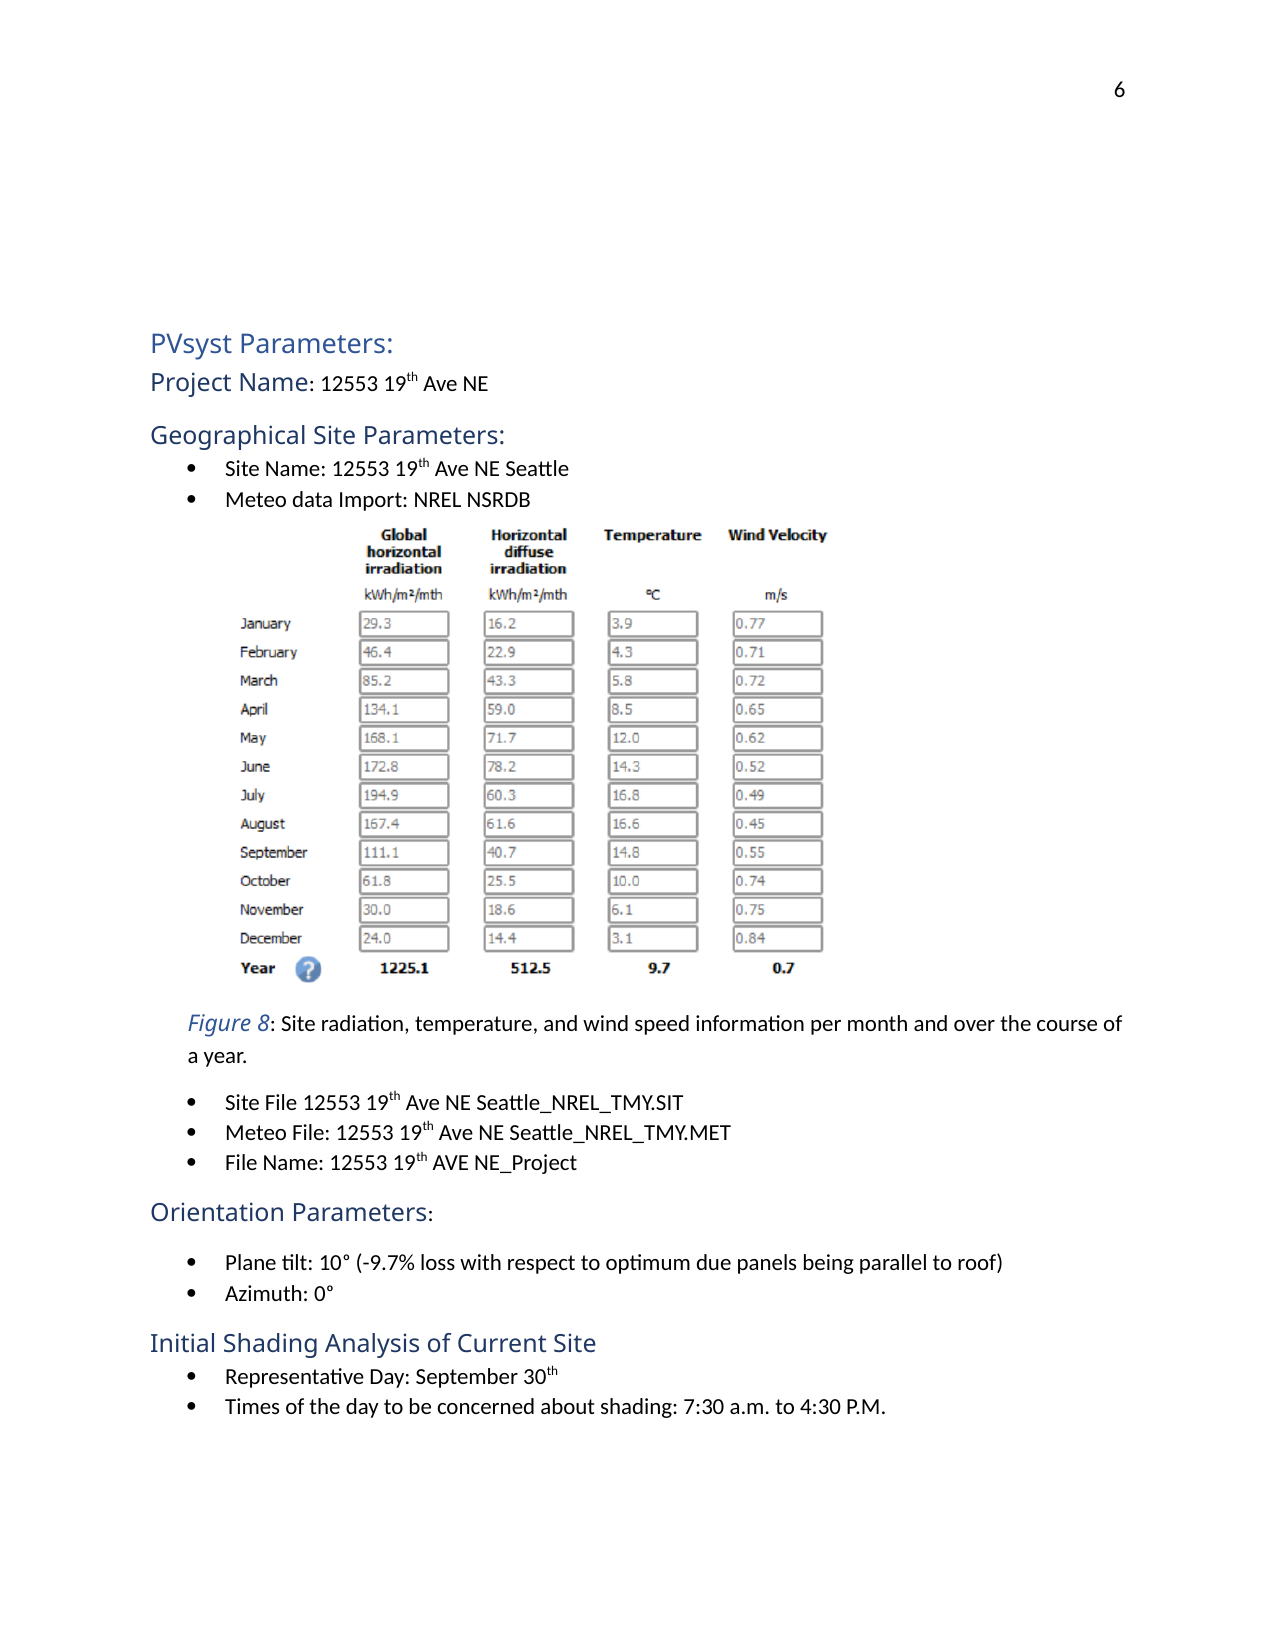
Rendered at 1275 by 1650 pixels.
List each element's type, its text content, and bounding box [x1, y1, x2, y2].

picture [225, 515, 836, 989]
list Representative Day: September 30th [187, 1362, 1125, 1390]
list Times of the day to be concerned about shading: 7:30 a.m. to 4:30 P.M. [187, 1392, 1125, 1421]
subtitle PVsyst Parameters: [150, 324, 1125, 361]
text Figure 8: Site radiation, temperature, and wind speed information per month and over the course of a year. [187, 1007, 1125, 1069]
list Azimuth: 0ᵒ [187, 1279, 1125, 1307]
list Plane tilt: 10ᵒ (-9.7% loss with respect to optimum due panels being parallel to roof) [187, 1248, 1125, 1276]
list Site Name: 12553 19th Ave NE Seattle [187, 454, 1125, 483]
list Site File 12553 19th Ave NE Seattle_NREL_TMY.SIT [187, 1088, 1125, 1116]
list Meteo File: 12553 19th Ave NE Seattle_NREL_TMY.MET [187, 1118, 1125, 1146]
subtitle Geographical Site Parameters: [150, 418, 1125, 452]
subtitle Initial Shading Analysis of Current Site [150, 1326, 1125, 1359]
list File Name: 12553 19th AVE NE_Project [187, 1148, 1125, 1176]
text Project Name: 12553 19th Ave NE [150, 364, 1125, 398]
text Orientation Parameters: [150, 1195, 1125, 1229]
